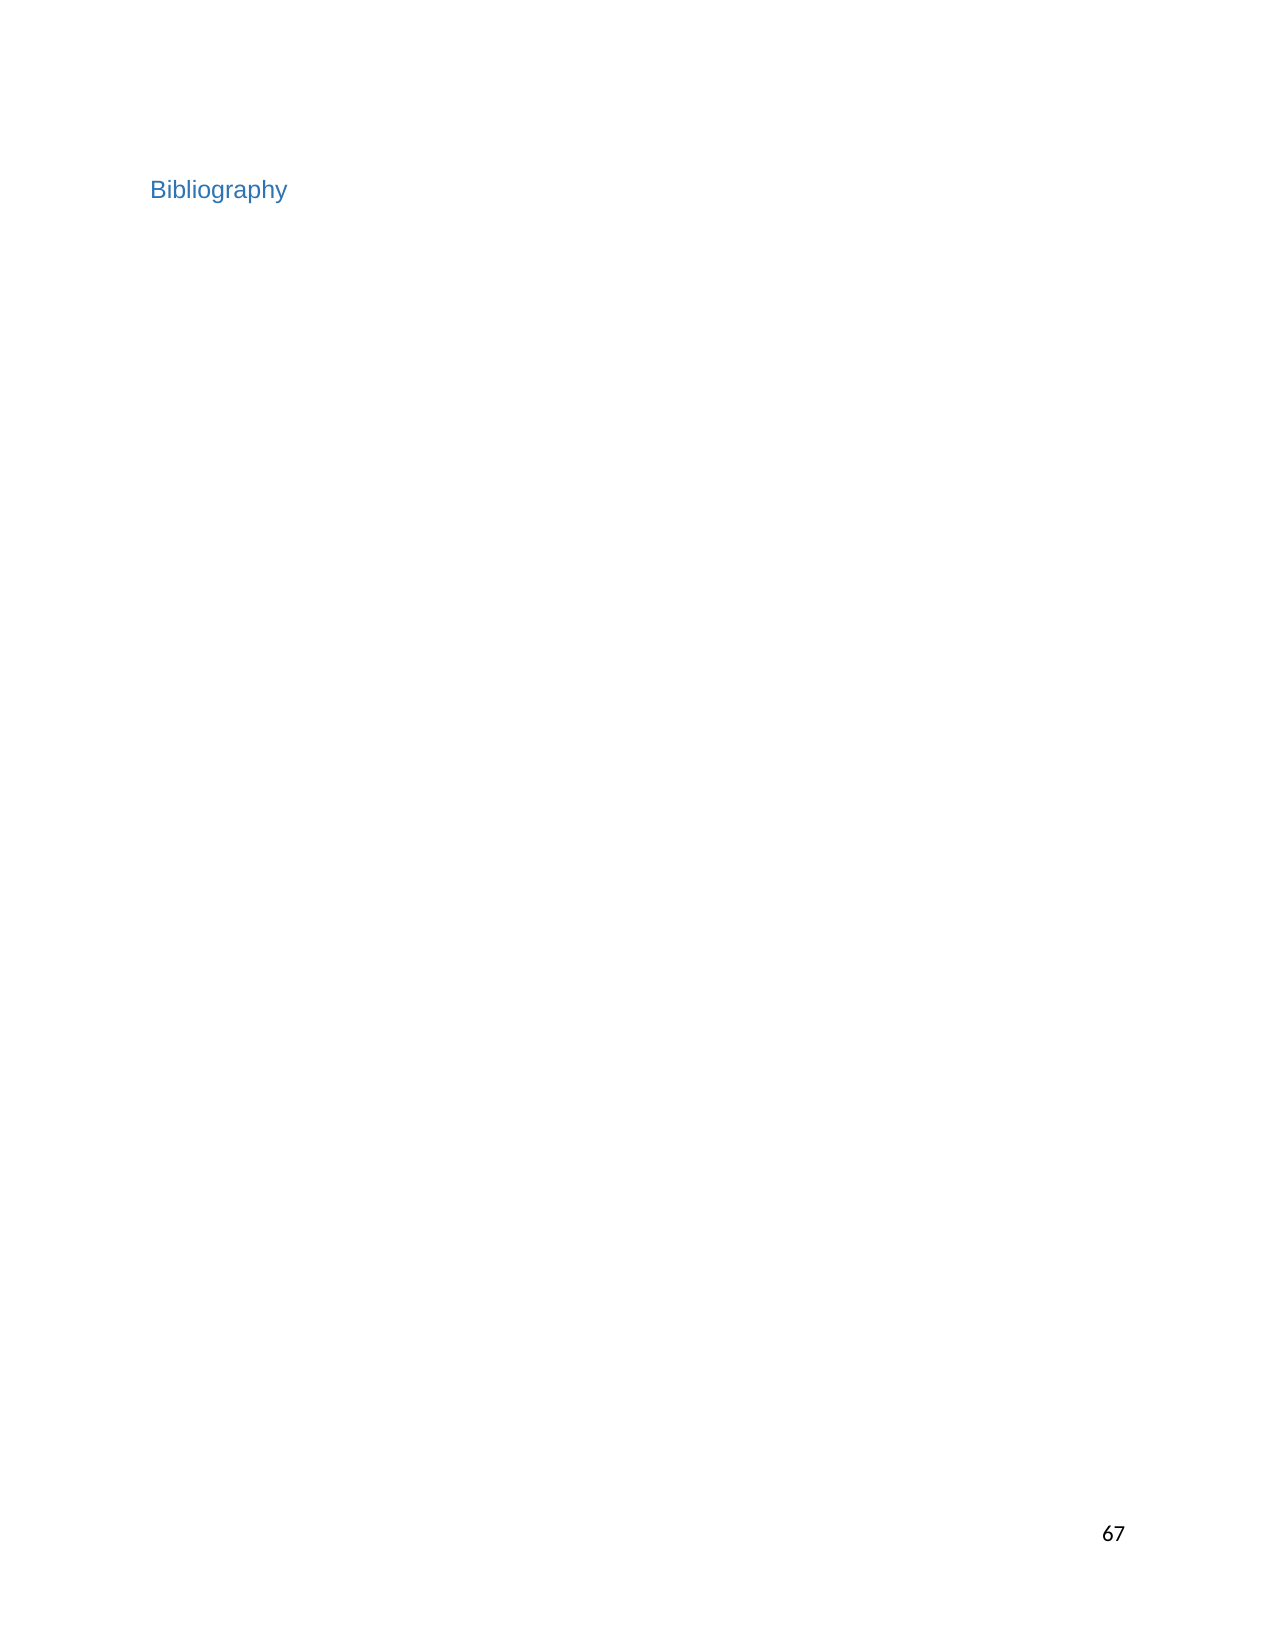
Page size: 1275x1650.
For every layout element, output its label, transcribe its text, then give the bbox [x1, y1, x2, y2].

subtitle Bibliography [150, 175, 1125, 204]
